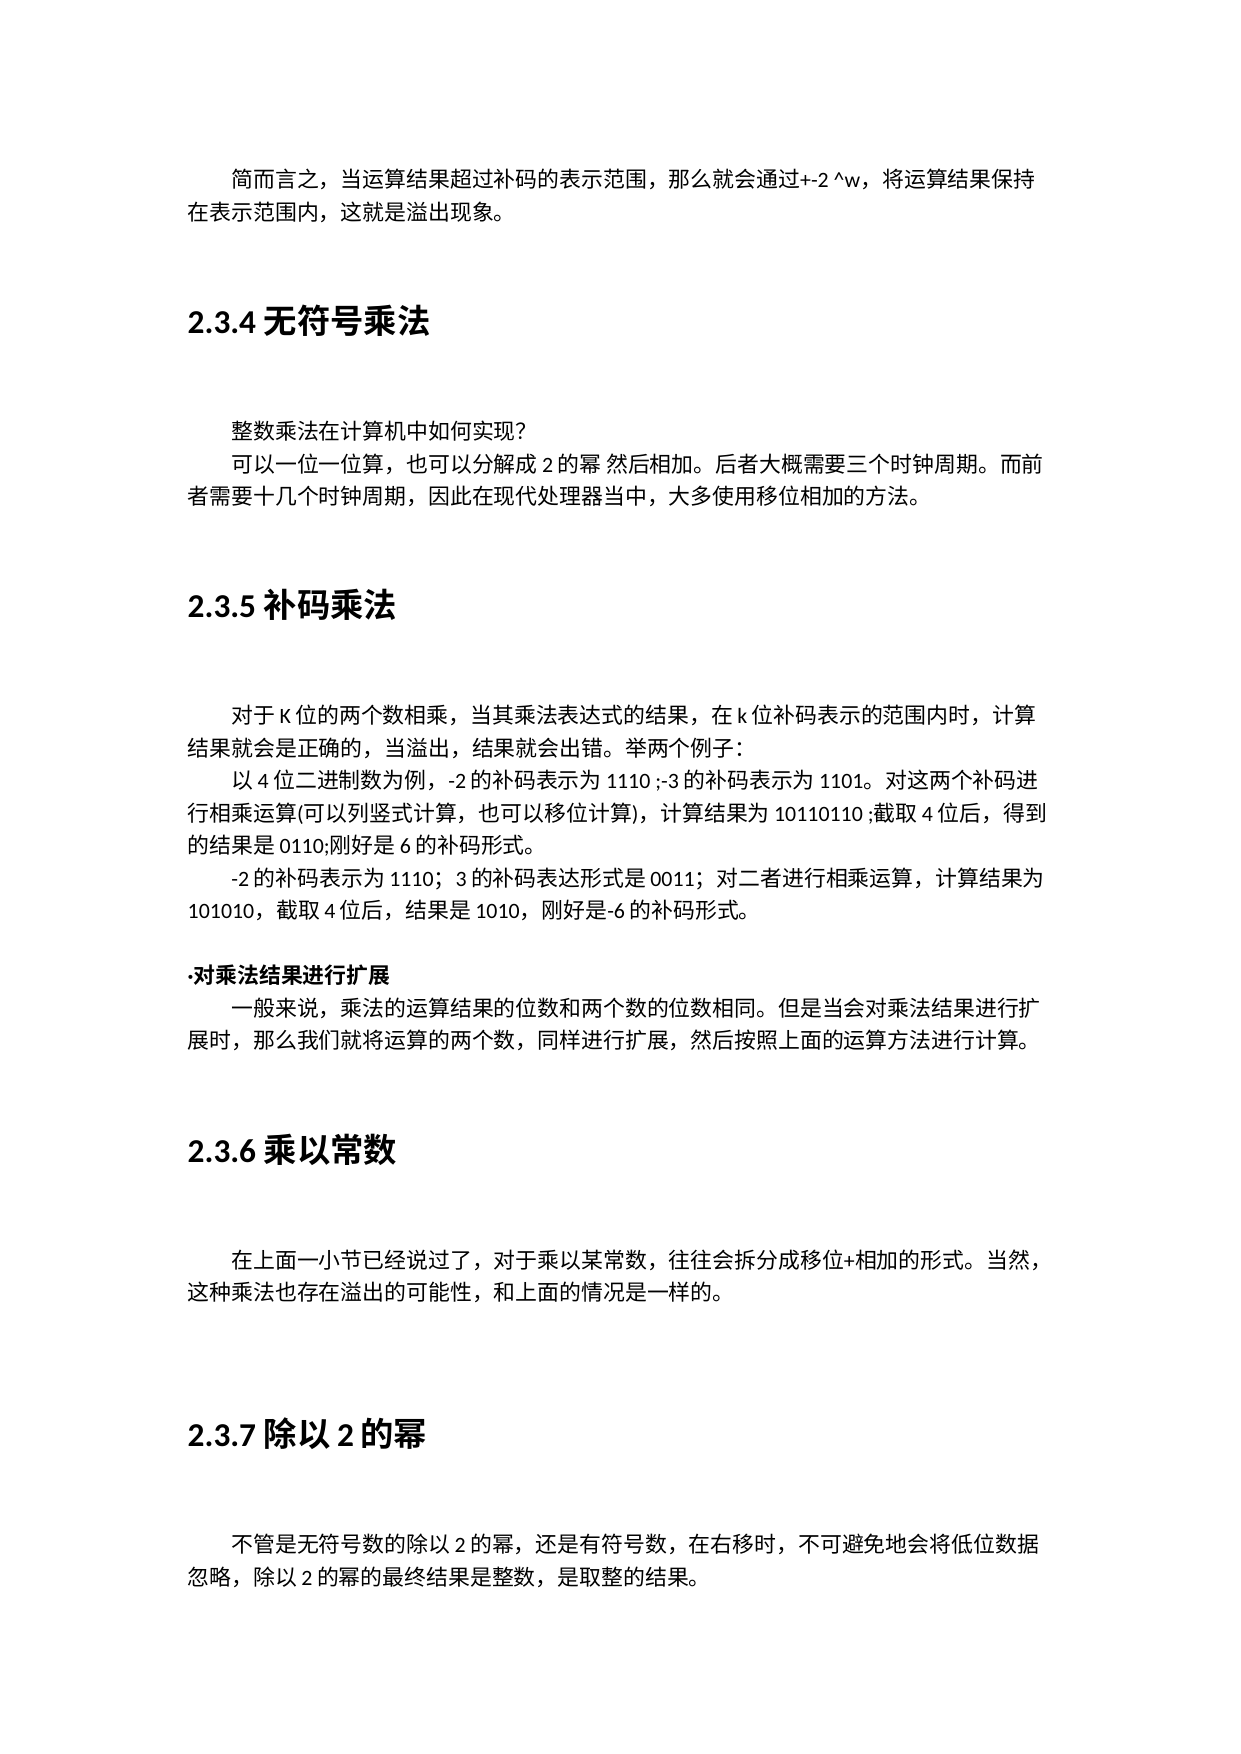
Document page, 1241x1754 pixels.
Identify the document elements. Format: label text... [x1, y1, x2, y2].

subtitle 2.3.7 除以2的幂 [187, 1399, 1053, 1464]
text 简而言之，当运算结果超过补码的表示范围，那么就会通过+-2 ^w，将运算结果保持在表示范围内，这就是溢出现象。 [187, 162, 1053, 227]
text 一般来说，乘法的运算结果的位数和两个数的位数相同。但是当会对乘法结果进行扩展时，那么我们就将运算的两个数，同样进行扩展，然后按照上面的运算方法进行计算。 [187, 991, 1053, 1056]
subtitle 2.3.6 乘以常数 [187, 1115, 1053, 1180]
subtitle 2.3.5 补码乘法 [187, 571, 1053, 636]
text 对于K位的两个数相乘，当其乘法表达式的结果，在k位补码表示的范围内时，计算结果就会是正确的，当溢出，结果就会出错。举两个例子： [187, 698, 1053, 763]
text 在上面一小节已经说过了，对于乘以某常数，往往会拆分成移位+相加的形式。当然，这种乘法也存在溢出的可能性，和上面的情况是一样的。 [187, 1242, 1053, 1307]
text 可以一位一位算，也可以分解成2的幂 然后相加。后者大概需要三个时钟周期。而前者需要十几个时钟周期，因此在现代处理器当中，大多使用移位相加的方法。 [187, 446, 1053, 511]
text 整数乘法在计算机中如何实现？ [187, 414, 1053, 446]
text ·对乘法结果进行扩展 [187, 958, 1053, 991]
text 不管是无符号数的除以2的幂，还是有符号数，在右移时，不可避免地会将低位数据忽略，除以2的幂的最终结果是整数，是取整的结果。 [187, 1527, 1053, 1592]
text -2的补码表示为1110；3的补码表达形式是0011；对二者进行相乘运算，计算结果为101010，截取4位后，结果是1010，刚好是-6的补码形式。 [187, 861, 1053, 926]
subtitle 2.3.4 无符号乘法 [187, 287, 1053, 352]
text 以4位二进制数为例，-2的补码表示为1110 ;-3的补码表示为1101。对这两个补码进行相乘运算(可以列竖式计算，也可以移位计算)，计算结果为10110110 ;截取4位后，得到的结果是0110;刚好是6的补码形式。 [187, 763, 1053, 861]
